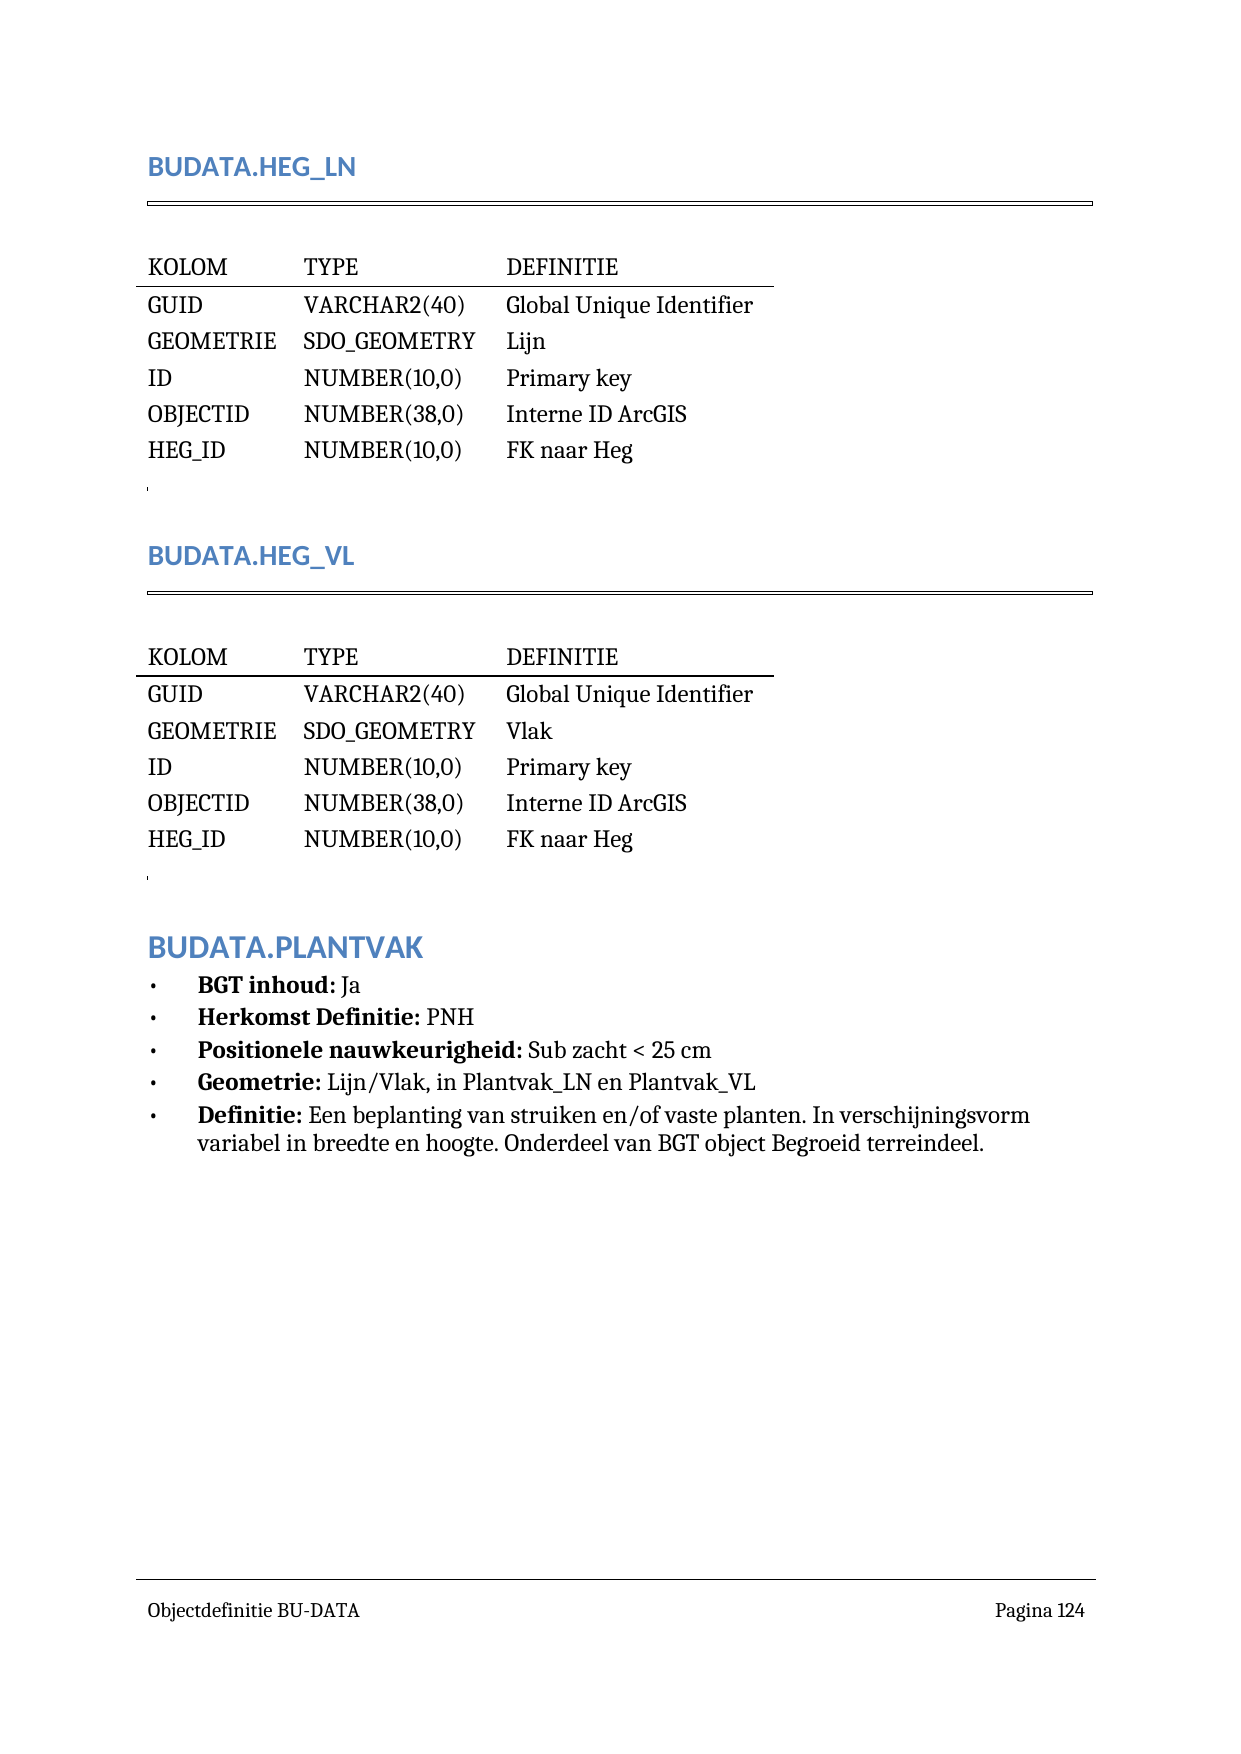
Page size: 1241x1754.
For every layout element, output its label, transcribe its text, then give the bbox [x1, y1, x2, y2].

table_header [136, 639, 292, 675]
list Geometrie: Lijn/Vlak, in Plantvak_LN en Plantvak_VL [148, 1068, 1093, 1097]
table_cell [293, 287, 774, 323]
list BGT inhoud: Ja [148, 971, 1093, 999]
list Definitie: Een beplanting van struiken en/of vaste planten. In verschijningsvorm variabel in breedte en hoogte. Onderdeel van BGT object Begroeid terreindeel. [148, 1101, 1093, 1158]
subtitle BUDATA.HEG_VL [148, 537, 1093, 572]
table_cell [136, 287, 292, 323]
list Positionele nauwkeurigheid: Sub zacht < 25 cm [148, 1036, 1093, 1064]
list Herkomst Definitie: PNH [148, 1003, 1093, 1032]
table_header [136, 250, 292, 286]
subtitle BUDATA.PLANTVAK [148, 926, 1093, 967]
subtitle BUDATA.HEG_LN [148, 148, 1093, 183]
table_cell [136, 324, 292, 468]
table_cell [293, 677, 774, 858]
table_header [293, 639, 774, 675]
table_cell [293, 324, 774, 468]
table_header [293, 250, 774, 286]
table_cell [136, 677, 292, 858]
